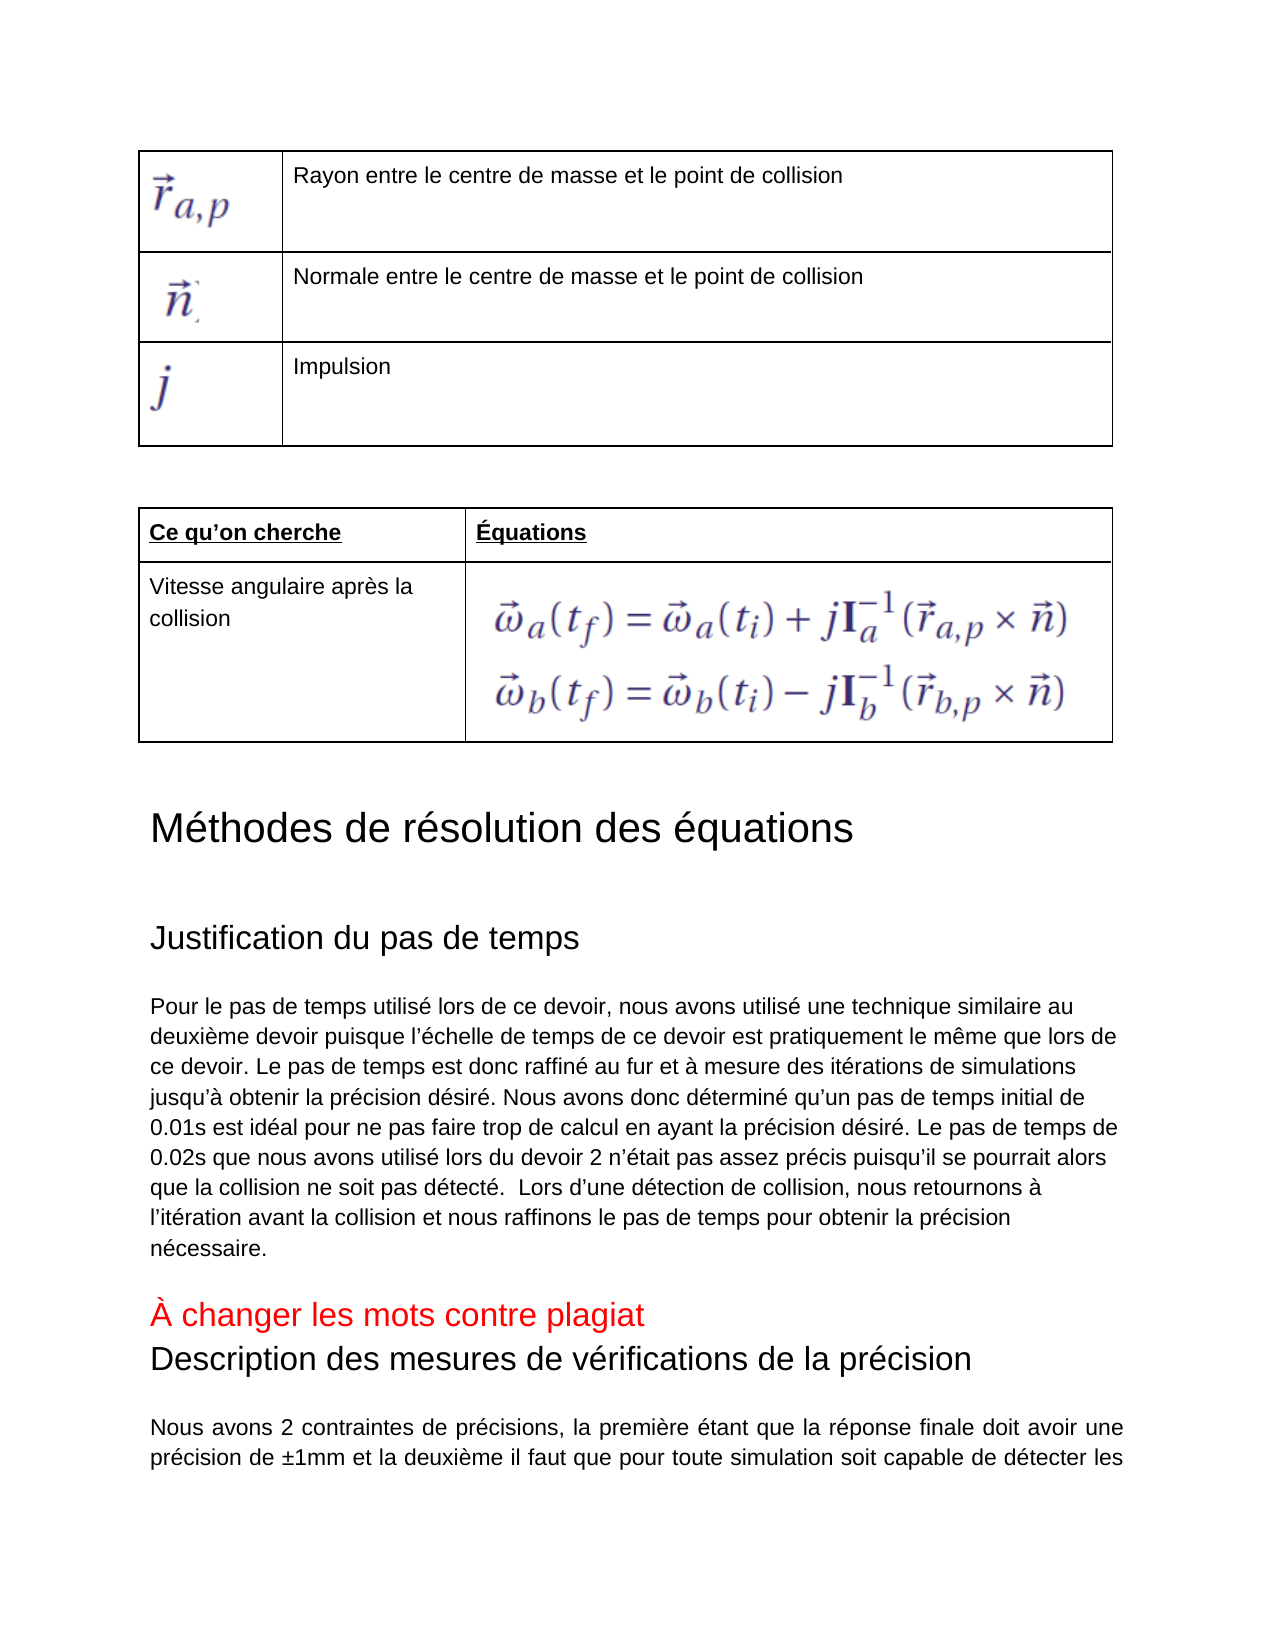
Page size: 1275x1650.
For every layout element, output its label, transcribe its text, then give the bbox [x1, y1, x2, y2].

table_cell Rayon entre le centre de masse et le point de collision [283, 152, 1112, 251]
picture [149, 162, 235, 236]
table_cell [140, 343, 282, 445]
table_cell Vitesse angulaire après la collision [140, 563, 465, 741]
table_cell Impulsion [283, 341, 1112, 445]
picture [475, 573, 1100, 726]
table_header Équations [466, 509, 1112, 561]
table_cell [140, 152, 282, 251]
table_cell [140, 253, 282, 341]
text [150, 1413, 1125, 1470]
picture [149, 263, 200, 326]
picture [149, 353, 176, 430]
text Pour le pas de temps utilisé lors de ce devoir, nous avons utilisé une technique similaire au deuxième devoir puisque l’échelle de temps de ce devoir est pratiquement le même que lors de ce devoir. Le pas de temps est donc raffiné au fur et à mesure des itérations de simulations jusqu’à obtenir la précision désiré. Nous avons donc déterminé qu’un pas de temps initial de 0.01s est idéal pour ne pas faire trop de calcul en ayant la précision désiré. Le pas de temps de 0.02s que nous avons utilisé lors du devoir 2 n’était pas assez précis puisqu’il se pourrait alors que la collision ne soit pas détecté. Lors d’une détection de collision, nous retournons à l’itération avant la collision et nous raffinons le pas de temps pour obtenir la précision nécessaire. [150, 993, 1125, 1261]
table_cell [466, 561, 1112, 741]
text À changer les mots contre plagiat [150, 1295, 1125, 1333]
text Justification du pas de temps [150, 918, 1125, 957]
table_cell Normale entre le centre de masse et le point de collision [283, 251, 1112, 341]
table_header Ce qu’on cherche [140, 509, 465, 561]
text Description des mesures de vérifications de la précision [150, 1339, 1125, 1377]
text Méthodes de résolution des équations [150, 803, 1125, 851]
